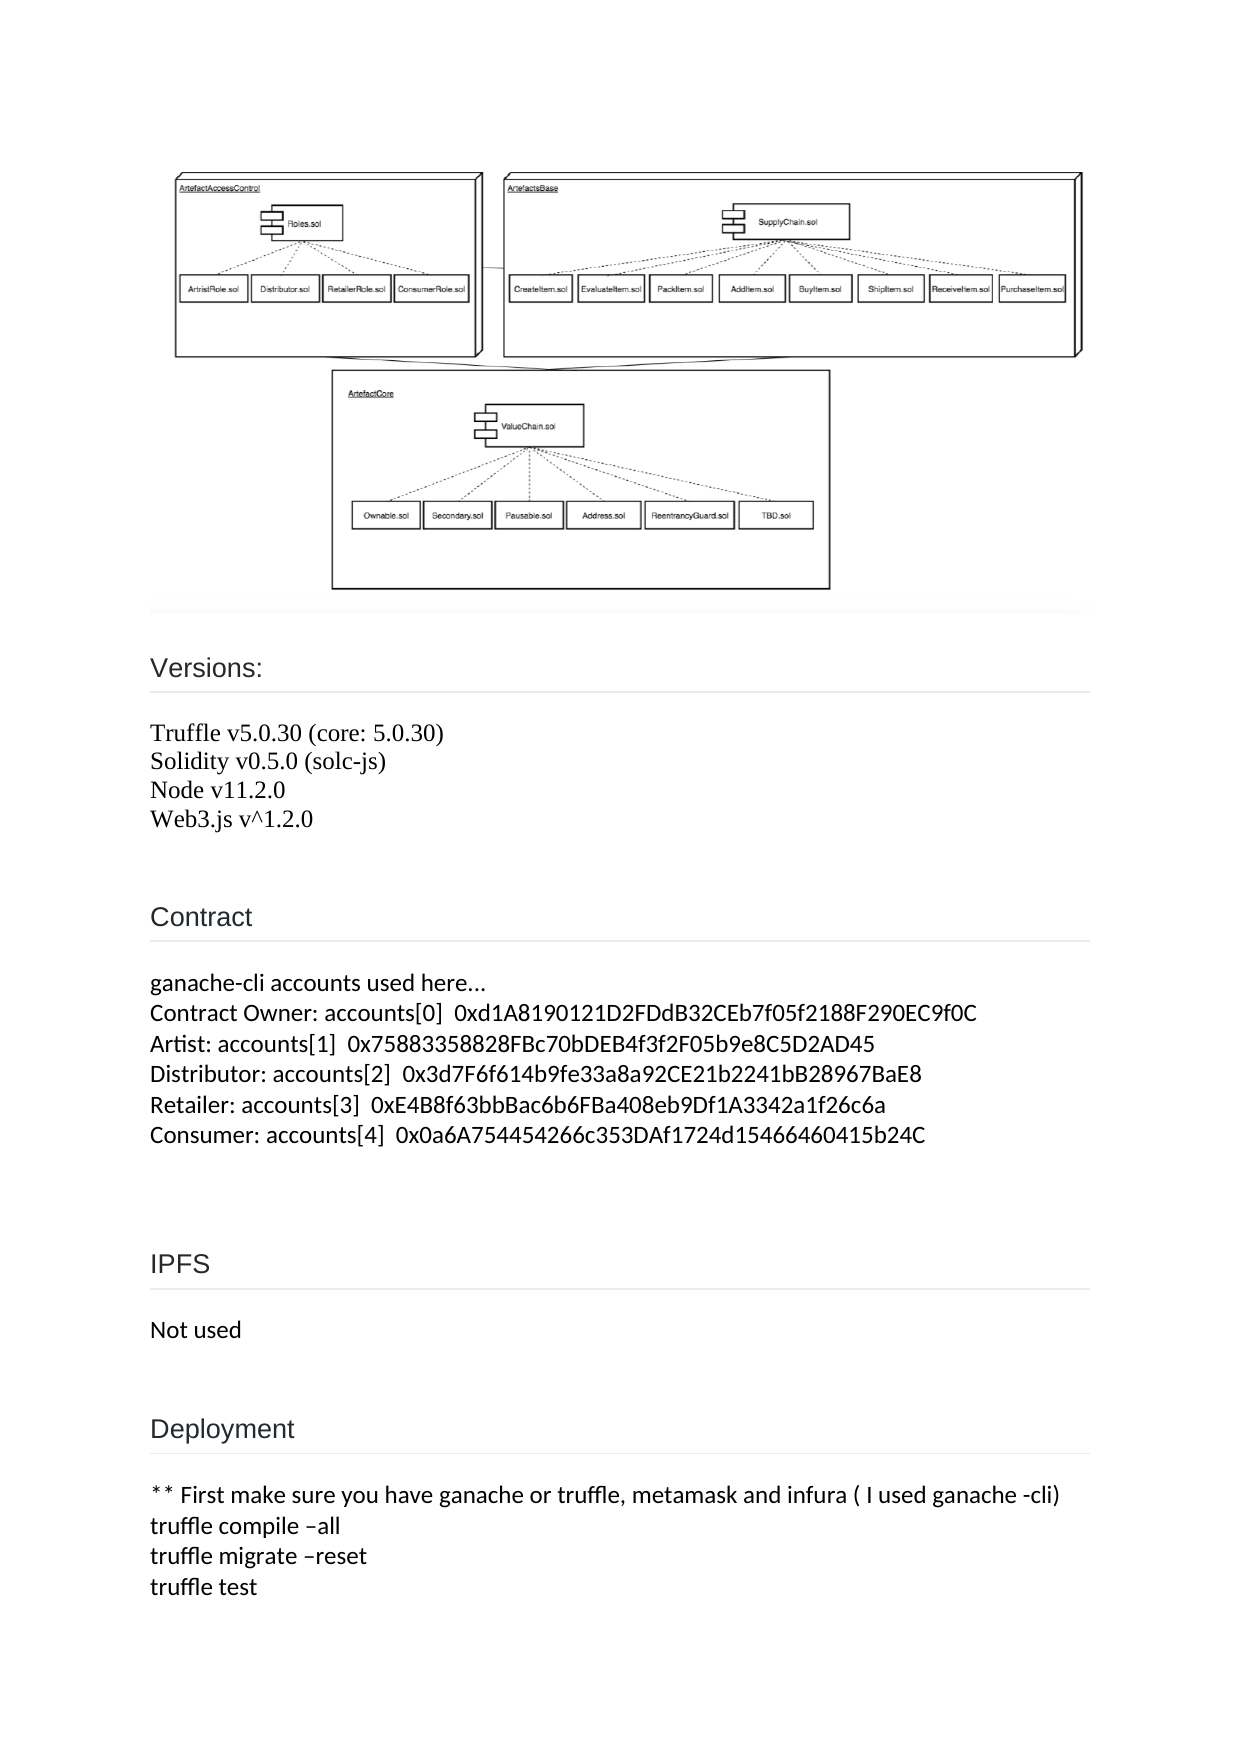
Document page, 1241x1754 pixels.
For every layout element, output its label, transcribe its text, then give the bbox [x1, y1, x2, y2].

text Distributor: accounts[2] 0x3d7F6f614b9fe33a8a92CE21b2241bB28967BaE8 [150, 1058, 1090, 1089]
text truffle compile –all [150, 1510, 1090, 1540]
text Node v11.2.0 [150, 775, 1090, 804]
text Consumer: accounts[4] 0x0a6A754454266c353DAf1724d15466460415b24C [150, 1119, 1090, 1150]
subtitle IPFS [150, 1248, 1090, 1288]
text truffle migrate –reset [150, 1540, 1090, 1571]
text ganache-cli accounts used here... [150, 967, 1090, 997]
subtitle Contract [150, 901, 1090, 940]
text Contract Owner: accounts[0] 0xd1A8190121D2FDdB32CEb7f05f2188F290EC9f0C [150, 997, 1090, 1028]
picture [150, 150, 1090, 614]
text Solidity v0.5.0 (solc-js) [150, 746, 1090, 775]
text ** First make sure you have ganache or truffle, metamask and infura ( I used ganache -cli) [150, 1479, 1090, 1510]
text Not used [150, 1315, 1090, 1345]
text Artist: accounts[1] 0x75883358828FBc70bDEB4f3f2F05b9e8C5D2AD45 [150, 1028, 1090, 1058]
text Web3.js v^1.2.0 [150, 804, 1090, 833]
subtitle Deployment [150, 1413, 1090, 1453]
text Truffle v5.0.30 (core: 5.0.30) [150, 718, 1090, 746]
text truffle test [150, 1571, 1090, 1601]
text Retailer: accounts[3] 0xE4B8f63bbBac6b6FBa408eb9Df1A3342a1f26c6a [150, 1089, 1090, 1119]
subtitle Versions: [150, 652, 1090, 691]
